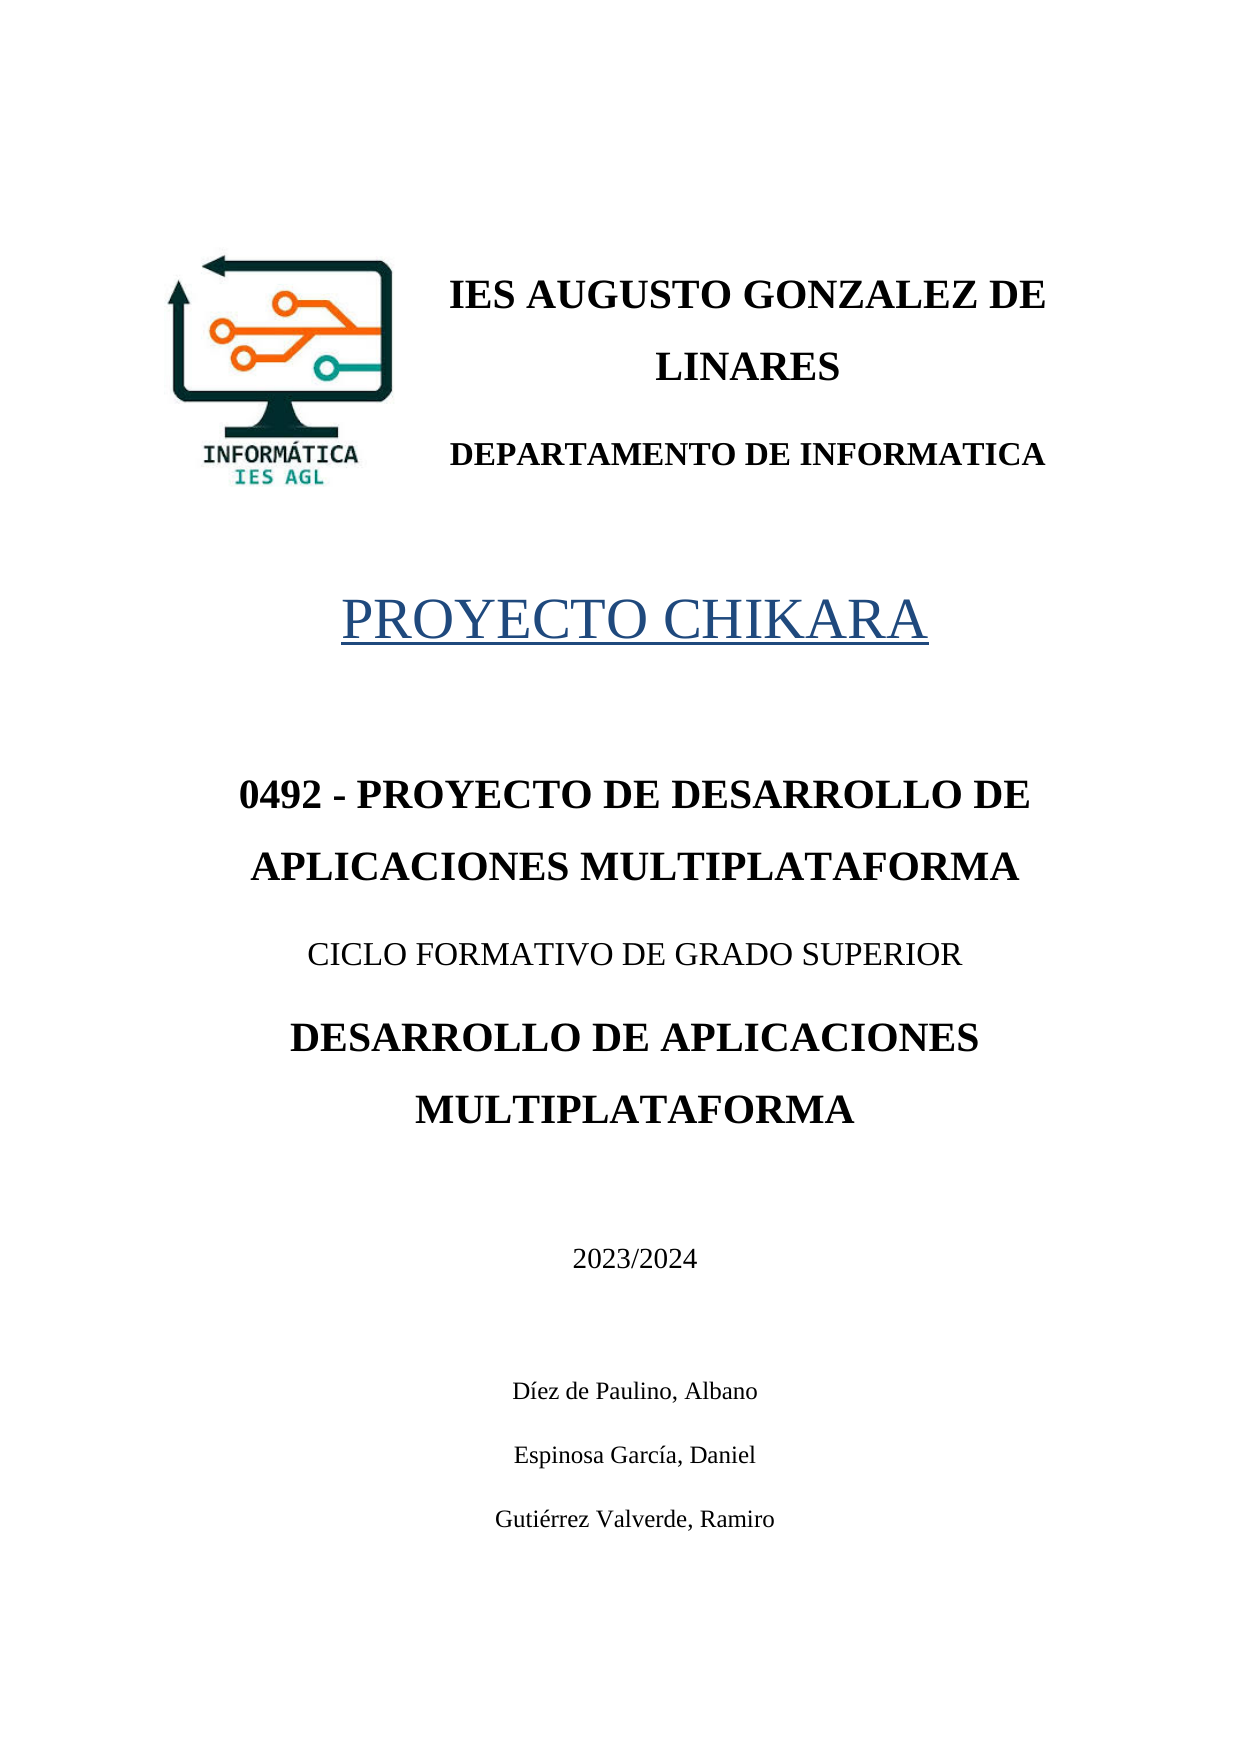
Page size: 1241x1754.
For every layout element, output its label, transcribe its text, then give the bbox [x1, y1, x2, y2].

text IES AUGUSTO GONZALEZ DE LINARES [414, 270, 1063, 390]
text DESARROLLO DE APLICACIONES MULTIPLATAFORMA [207, 1012, 1063, 1132]
text DEPARTAMENTO DE INFORMATICA [414, 434, 1063, 473]
text CICLO FORMATIVO DE GRADO SUPERIOR [207, 934, 1063, 972]
text 2023/2024 [207, 1241, 1063, 1274]
text Díez de Paulino, Albano [207, 1376, 1063, 1405]
text Espinosa García, Daniel [207, 1440, 1063, 1469]
text Gutiérrez Valverde, Ramiro [207, 1504, 1063, 1533]
picture [155, 238, 414, 497]
text 0492 - PROYECTO DE DESARROLLO DE APLICACIONES MULTIPLATAFORMA [207, 769, 1063, 889]
text PROYECTO CHIKARA [207, 584, 1063, 651]
